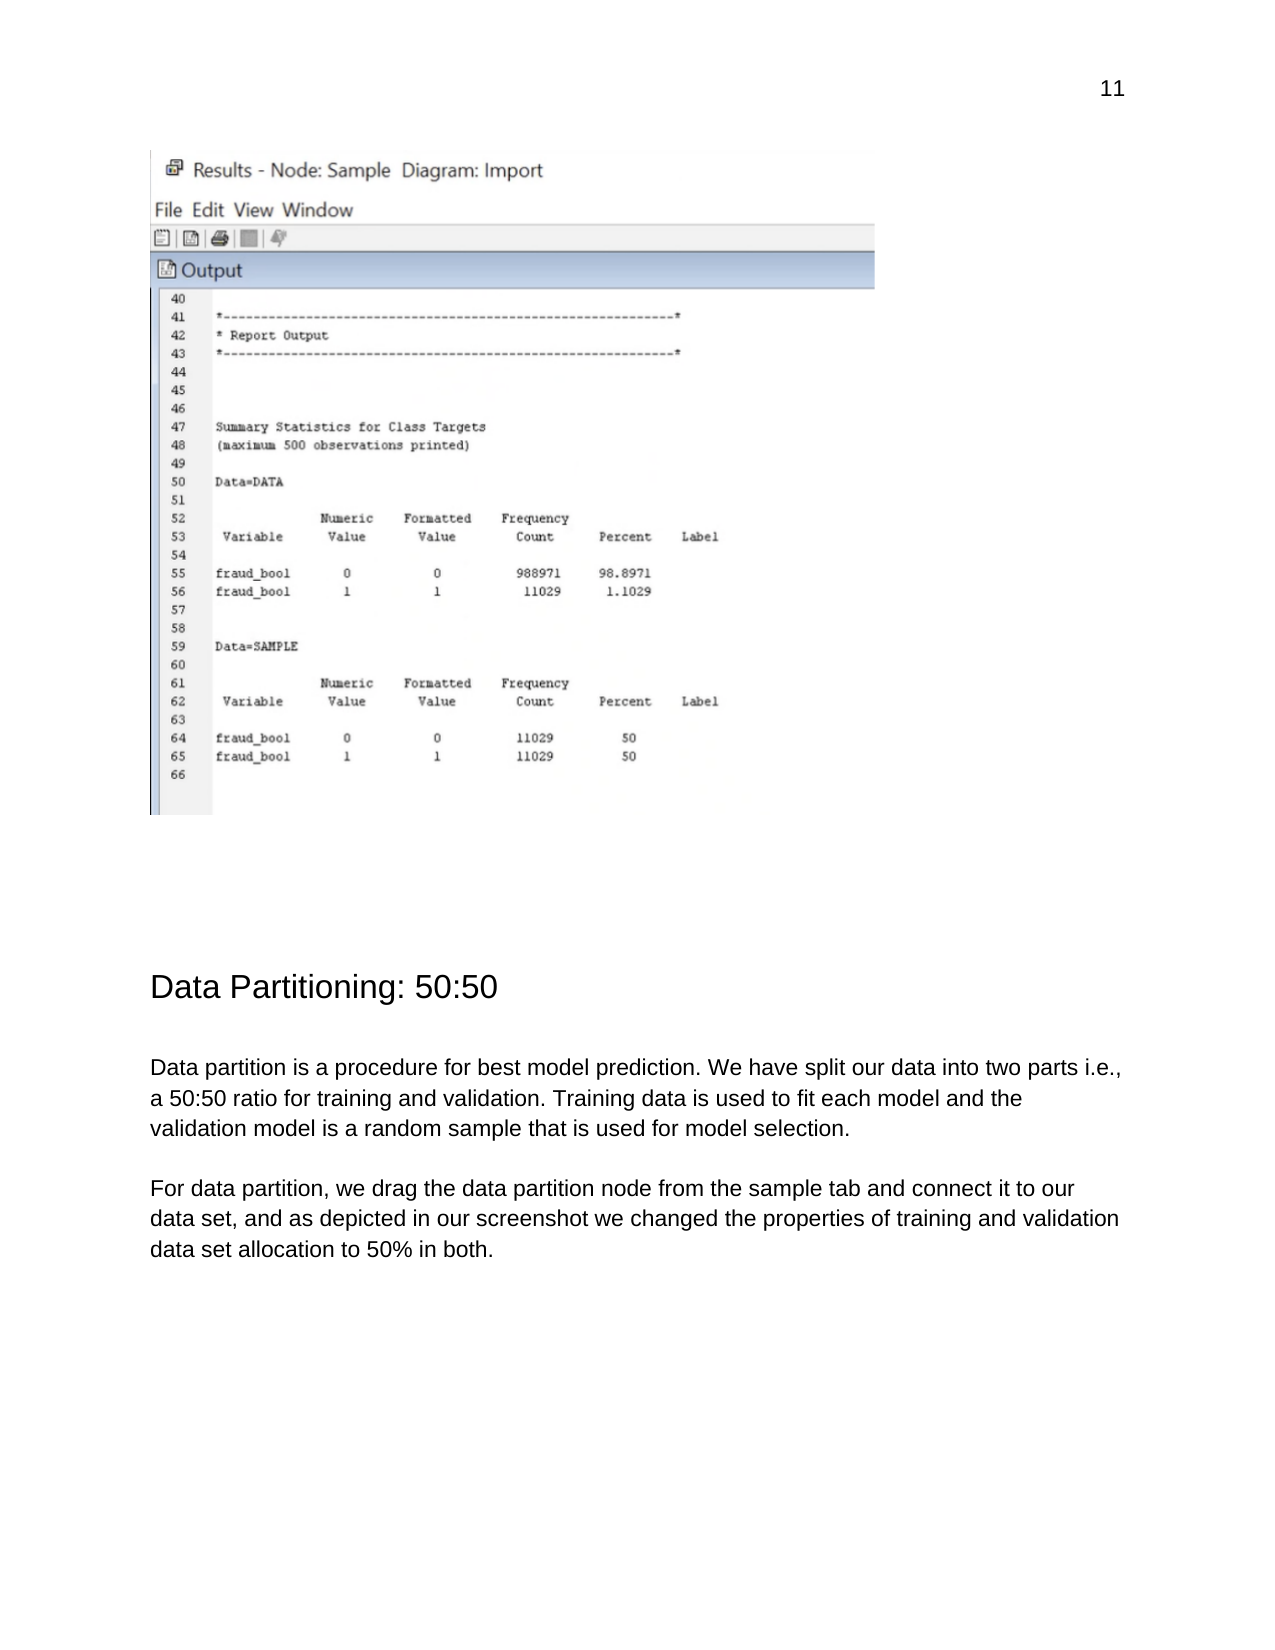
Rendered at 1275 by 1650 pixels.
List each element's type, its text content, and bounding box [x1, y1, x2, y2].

text For data partition, we drag the data partition node from the sample tab and connect it to our data set, and as depicted in our screenshot we changed the properties of training and validation data set allocation to 50% in both. [150, 1175, 1125, 1262]
text Data partition is a procedure for best model prediction. We have split our data into two parts i.e., a 50:50 ratio for training and validation. Training data is used to fit each model and the validation model is a random sample that is used for model selection. [150, 1054, 1125, 1141]
picture [150, 150, 875, 815]
subtitle Data Partitioning: 50:50 [150, 967, 1125, 1006]
